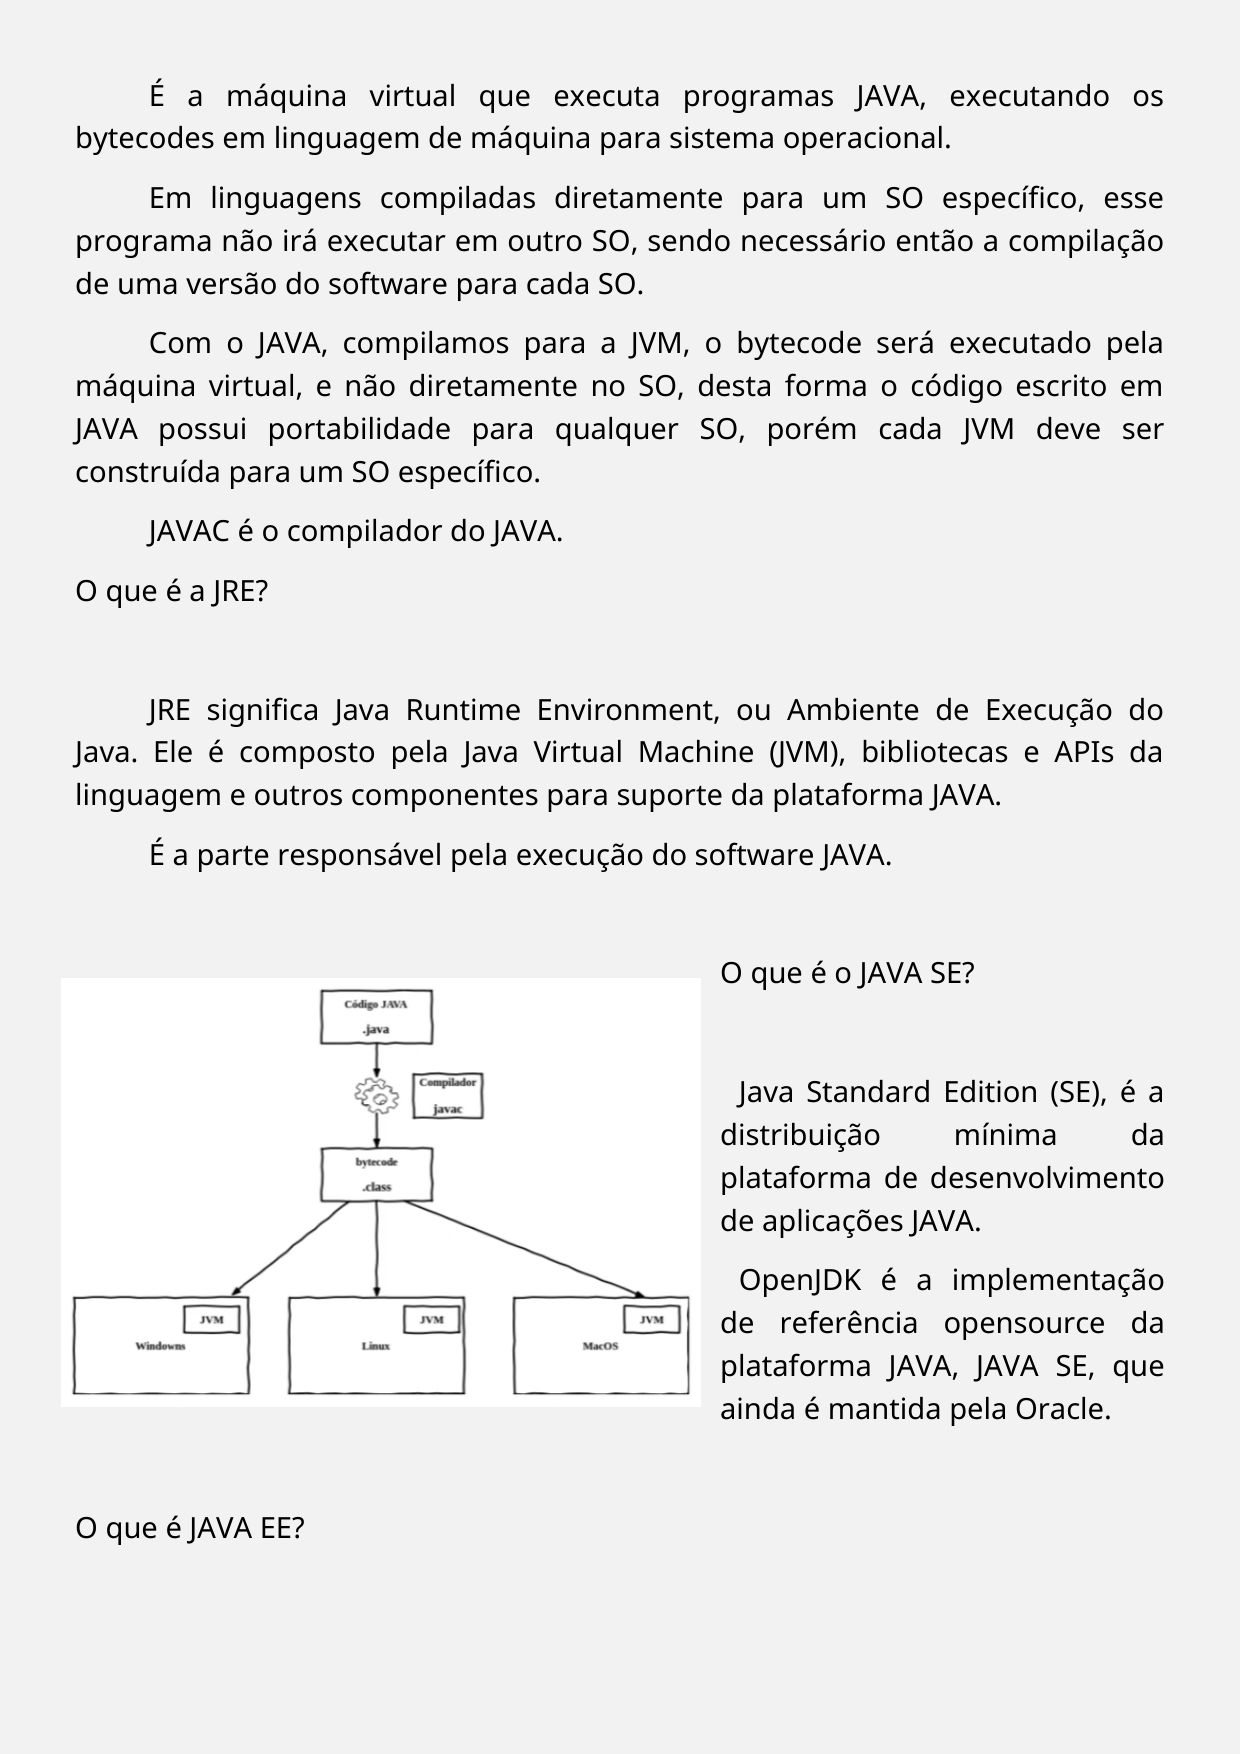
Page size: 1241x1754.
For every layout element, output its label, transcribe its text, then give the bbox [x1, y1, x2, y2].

text O que é o JAVA SE? [75, 953, 1165, 992]
text Com o JAVA, compilamos para a JVM, o bytecode será executado pela máquina virtual, e não diretamente no SO, desta forma o código escrito em JAVA possui portabilidade para qualquer SO, porém cada JVM deve ser construída para um SO específico. [75, 322, 1165, 491]
text É a parte responsável pela execução do software JAVA. [75, 834, 1165, 873]
text JRE significa Java Runtime Environment, ou Ambiente de Execução do Java. Ele é composto pela Java Virtual Machine (JVM), bibliotecas e APIs da linguagem e outros componentes para suporte da plataforma JAVA. [75, 689, 1165, 814]
text Em linguagens compiladas diretamente para um SO específico, esse programa não irá executar em outro SO, sendo necessário então a compilação de uma versão do software para cada SO. [75, 177, 1165, 303]
text JAVAC é o compilador do JAVA. [75, 510, 1165, 550]
text O que é JAVA EE? [75, 1507, 1165, 1547]
picture [61, 978, 702, 1407]
text OpenJDK é a implementação de referência opensource da plataforma JAVA, JAVA SE, que ainda é mantida pela Oracle. [75, 1260, 1165, 1428]
text Java Standard Edition (SE), é a distribuição mínima da plataforma de desenvolvimento de aplicações JAVA. [702, 1072, 1165, 1240]
text É a máquina virtual que executa programas JAVA, executando os bytecodes em linguagem de máquina para sistema operacional. [75, 75, 1165, 157]
text O que é a JRE? [75, 570, 1165, 609]
